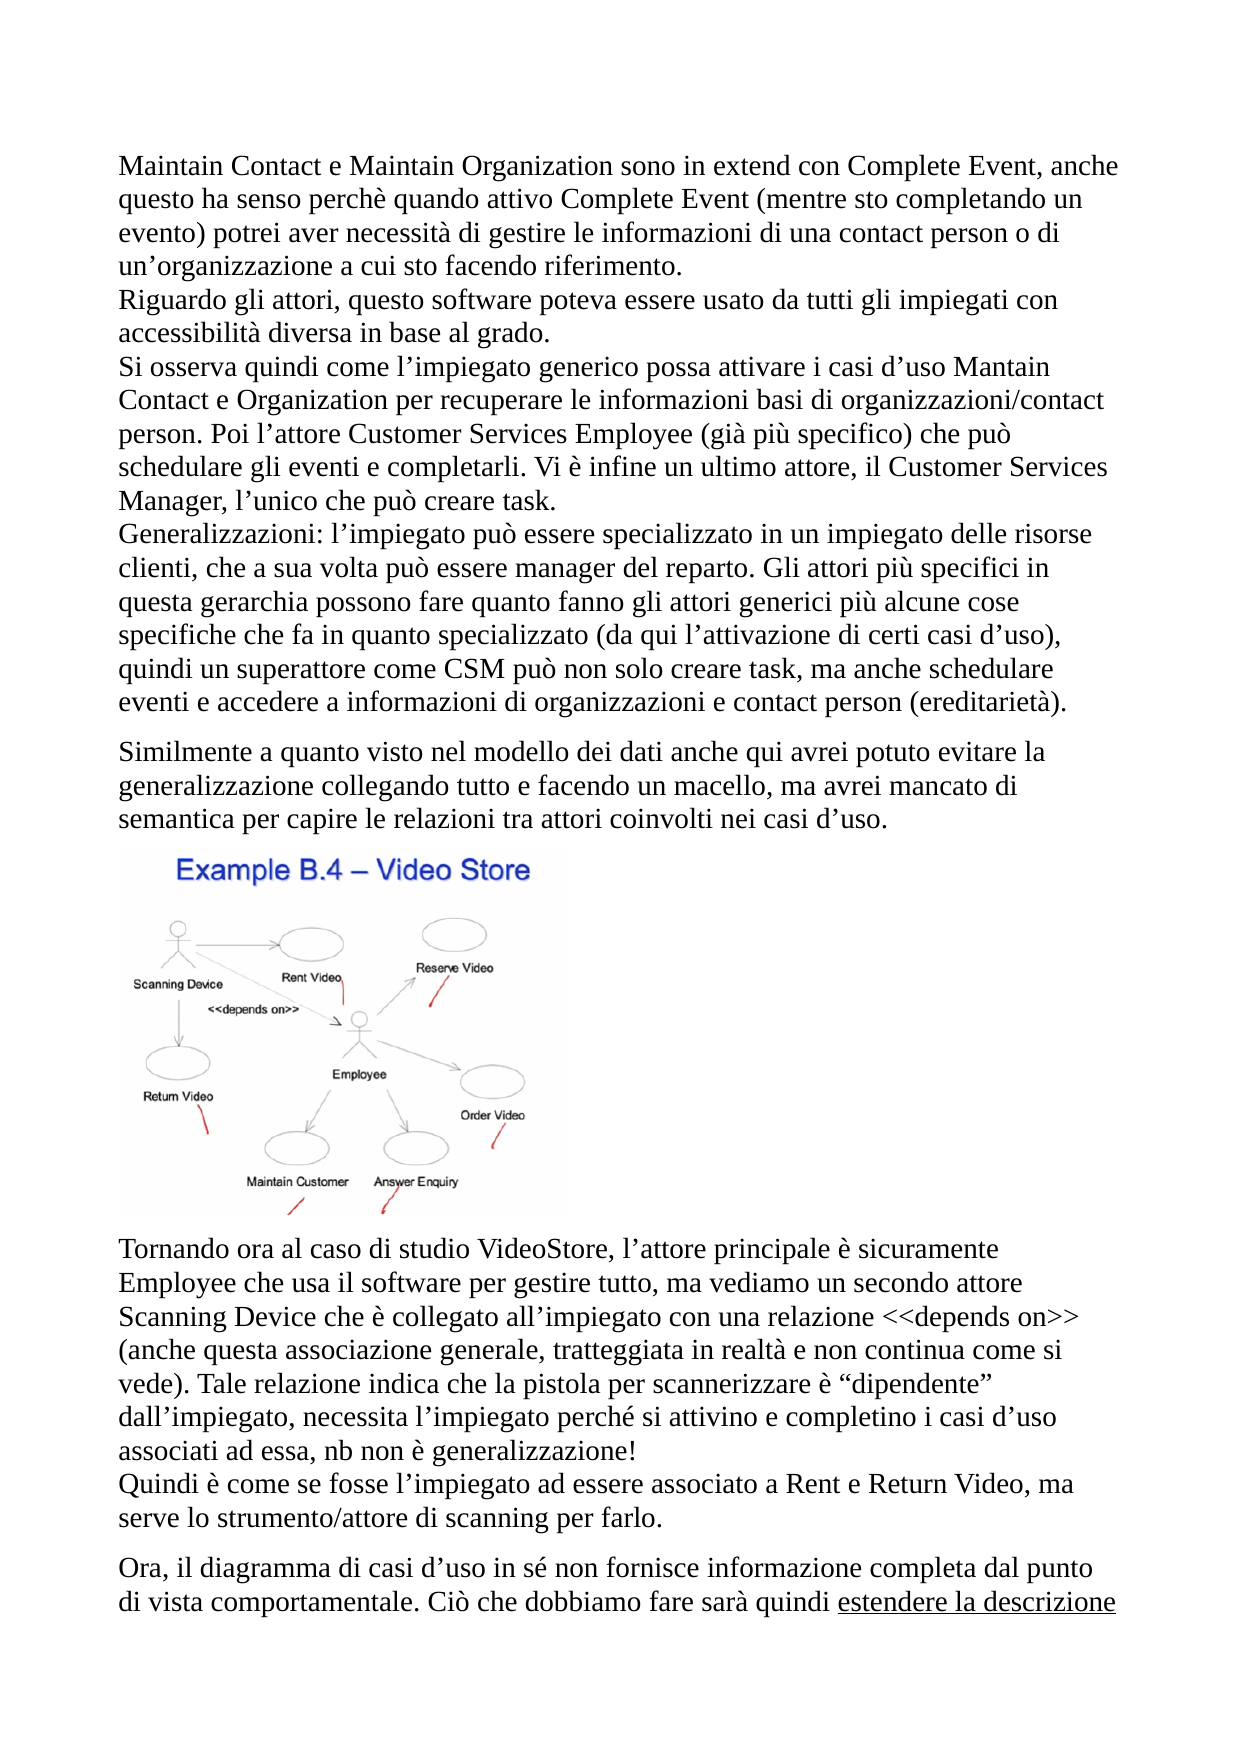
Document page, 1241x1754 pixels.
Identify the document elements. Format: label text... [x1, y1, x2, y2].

picture [118, 851, 569, 1215]
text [118, 1550, 1122, 1617]
text Tornando ora al caso di studio VideoStore, l’attore principale è sicuramente Employee che usa il software per gestire tutto, ma vediamo un secondo attore Scanning Device che è collegato all’impiegato con una relazione <<depends on>> (anche questa associazione generale, tratteggiata in realtà e non continua come si vede). Tale relazione indica che la pistola per scannerizzare è “dipendente” dall’impiegato, necessita l’impiegato perché si attivino e completino i casi d’uso associati ad essa, nb non è generalizzazione! Quindi è come se fosse l’impiegato ad essere associato a Rent e Return Video, ma serve lo strumento/attore di scanning per farlo. [118, 1232, 1122, 1533]
text Similmente a quanto visto nel modello dei dati anche qui avrei potuto evitare la generalizzazione collegando tutto e facendo un macello, ma avrei mancato di semantica per capire le relazioni tra attori coinvolti nei casi d’uso. [118, 734, 1122, 835]
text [118, 148, 1122, 718]
